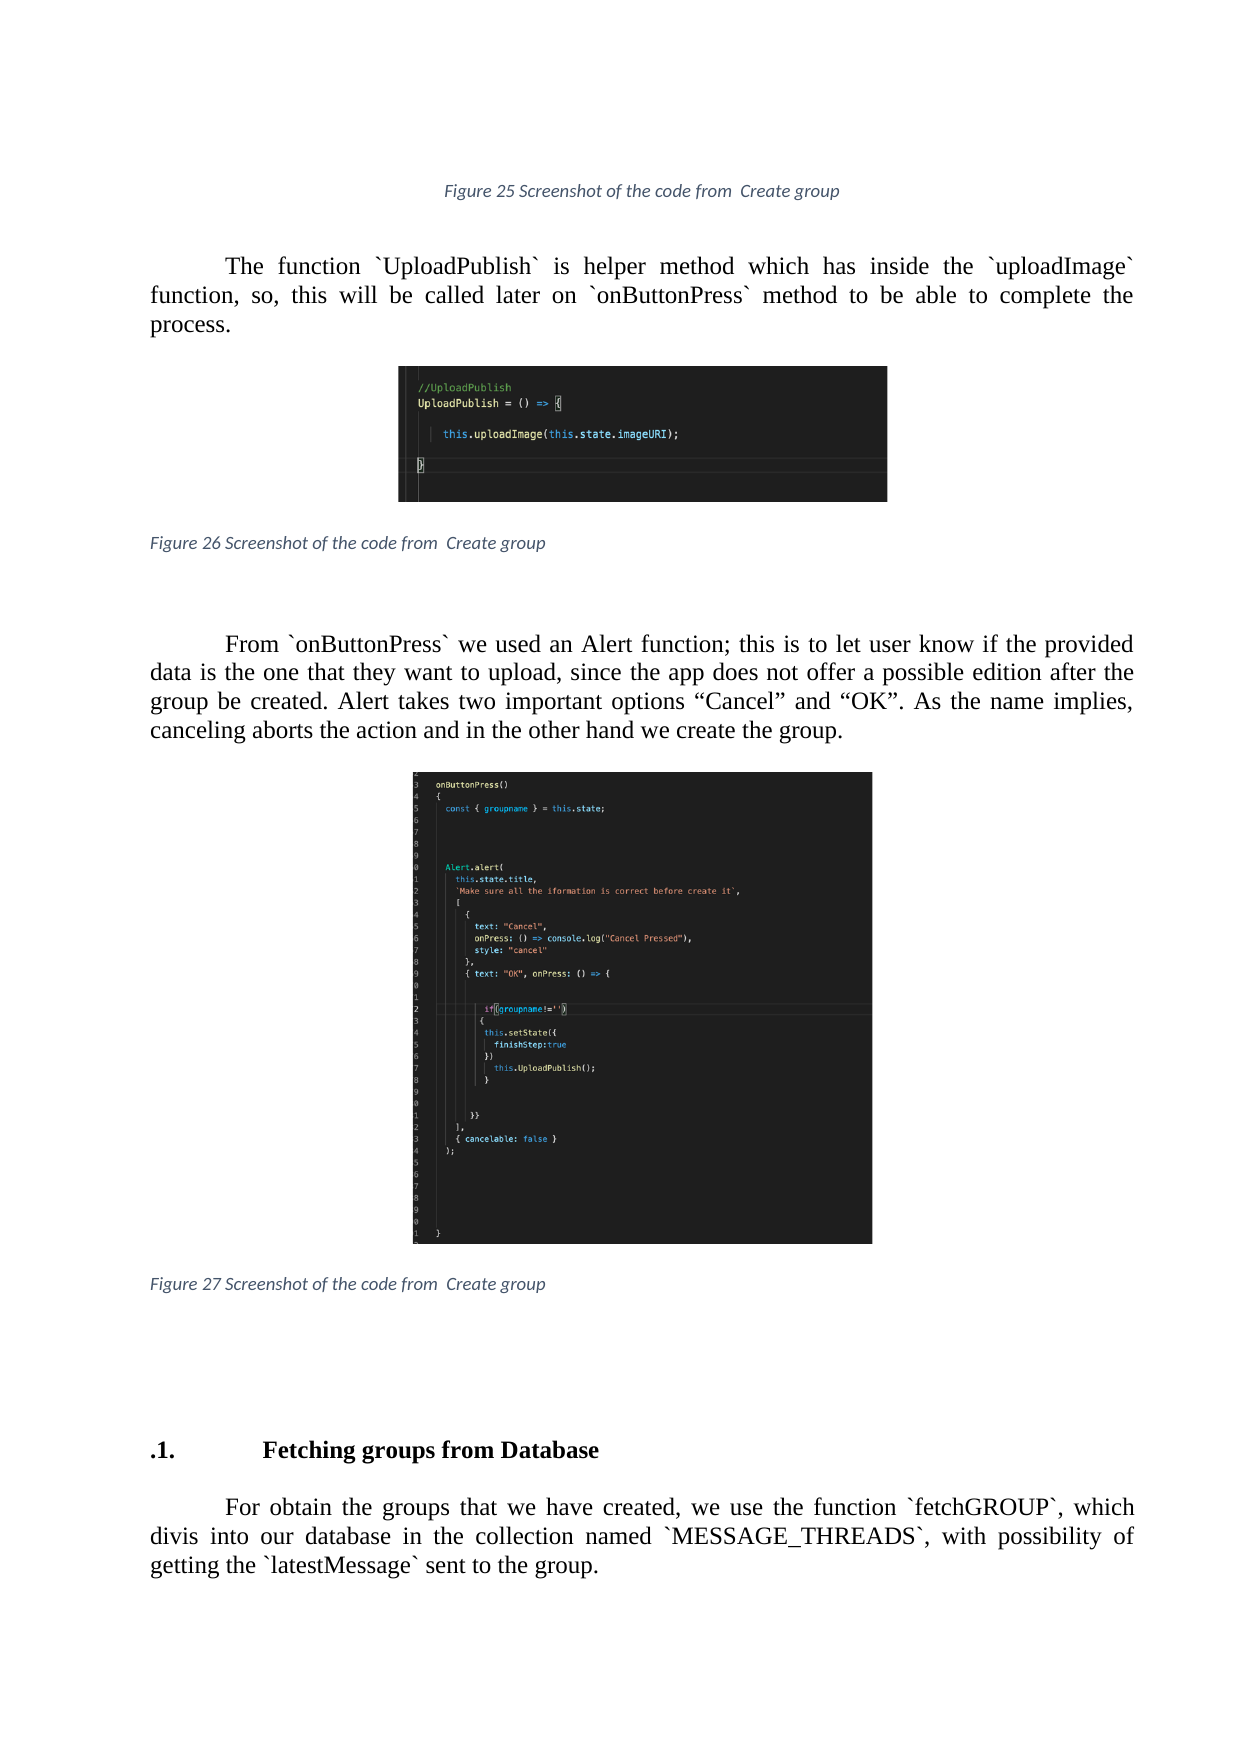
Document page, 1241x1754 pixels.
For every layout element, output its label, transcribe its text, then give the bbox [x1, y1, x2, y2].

picture [398, 366, 888, 502]
text For obtain the groups that we have created, we use the function `fetchGROUP`, which divis into our database in the collection named `MESSAGE_THREADS`, with possibility of getting the `latestMessage` sent to the group. [150, 1492, 1135, 1579]
text From `onButtonPress` we used an Alert function; this is to let user know if the provided data is the one that they want to upload, since the app does not offer a possible edition after the group be created. Alert takes two important options “Cancel” and “OK”. As the name implies, canceling aborts the action and in the other hand we create the group. [150, 629, 1135, 744]
picture [412, 772, 873, 1244]
subtitle Fetching groups from Database [150, 1435, 1135, 1464]
text The function `UploadPublish` is helper method which has inside the `uploadImage` function, so, this will be called later on `onButtonPress` method to be able to complete the process. [150, 251, 1135, 337]
